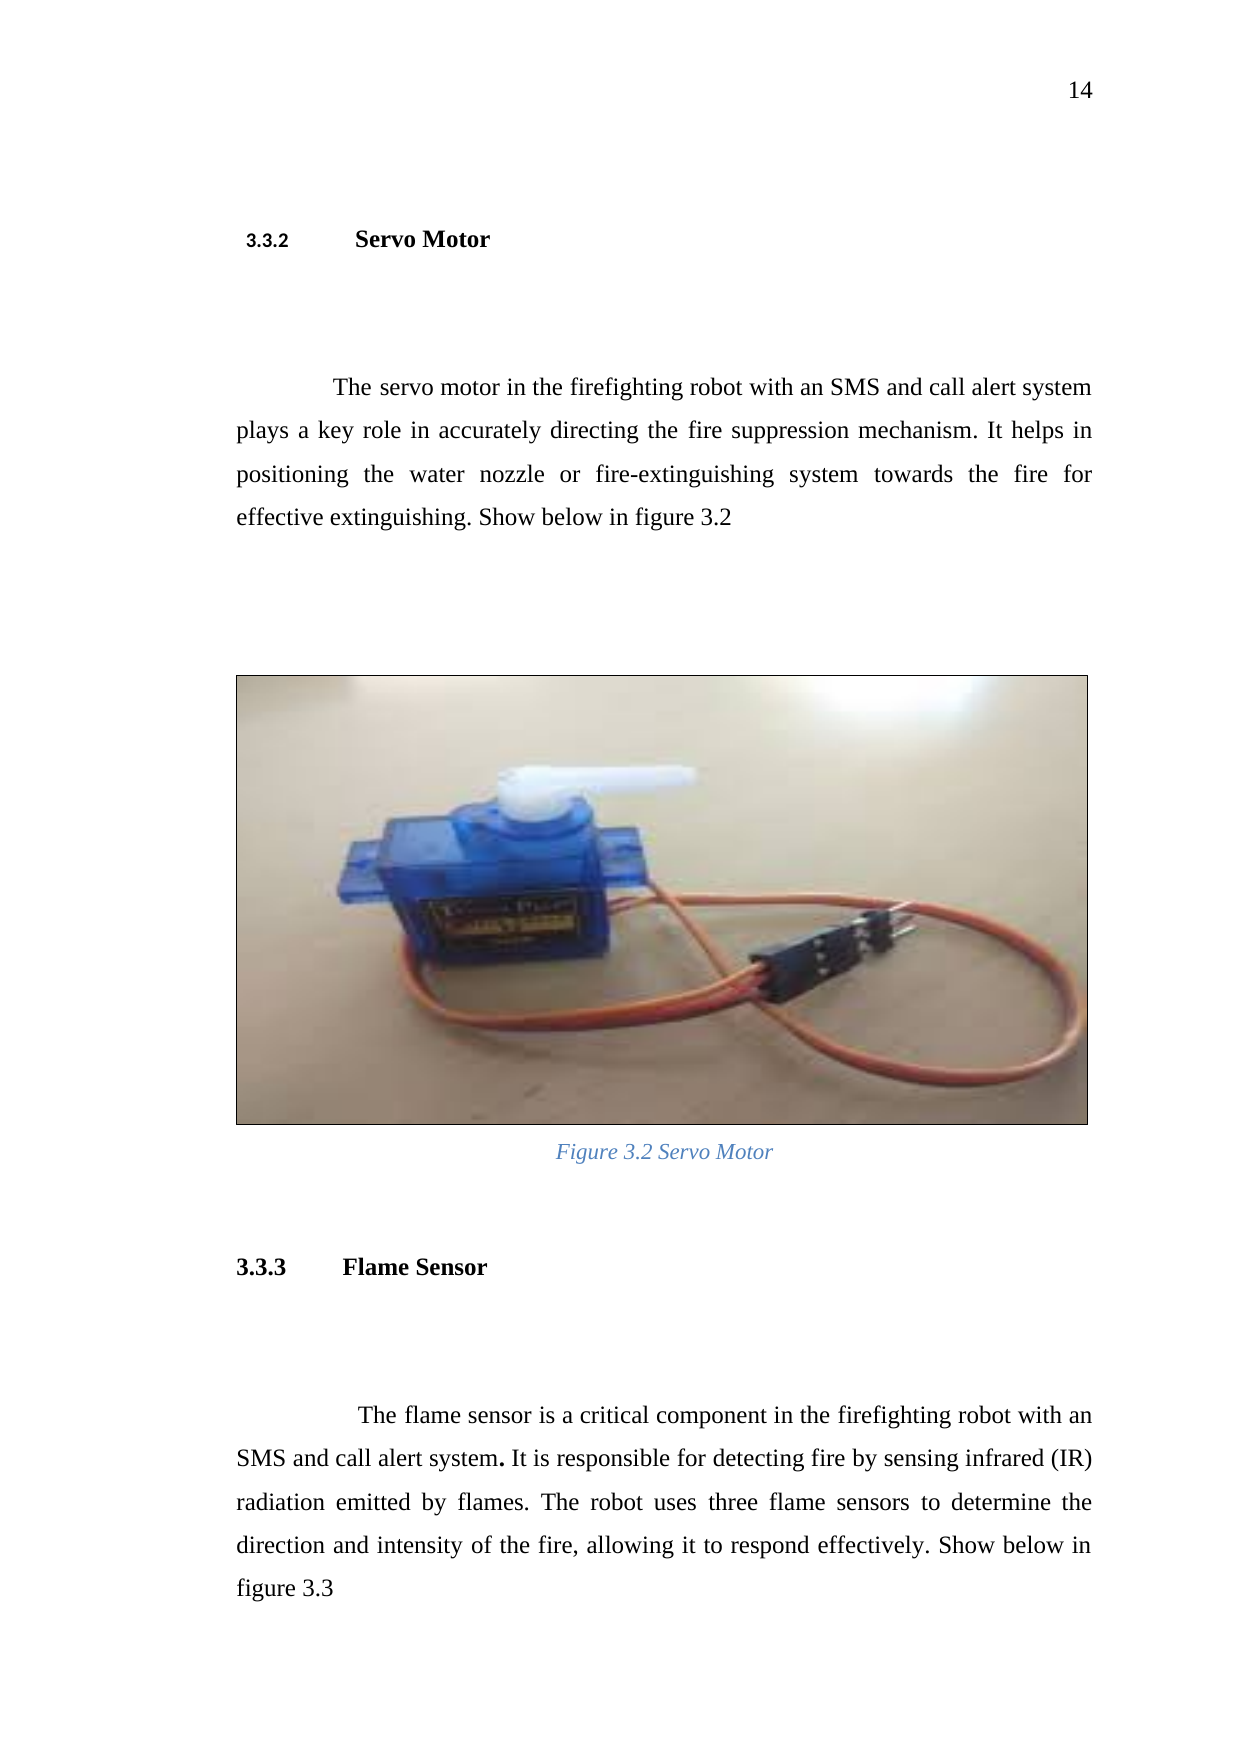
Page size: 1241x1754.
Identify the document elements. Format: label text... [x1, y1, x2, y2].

text Figure 3.2 Servo Motor [236, 1138, 1092, 1165]
text The flame sensor is a critical component in the firefighting robot with an SMS and call alert system. It is responsible for detecting fire by sensing infrared (IR) radiation emitted by flames. The robot uses three flame sensors to determine the direction and intensity of the fire, allowing it to respond effectively. Show below in figure 3.3 [236, 1400, 1092, 1602]
picture [237, 676, 1087, 1124]
list Flame Sensor [236, 1252, 1092, 1281]
list Servo Motor [246, 224, 1092, 253]
text The servo motor in the firefighting robot with an SMS and call alert system plays a key role in accurately directing the fire suppression mechanism. It helps in positioning the water nozzle or fire-extinguishing system towards the fire for effective extinguishing. Show below in figure 3.2 [236, 372, 1092, 531]
